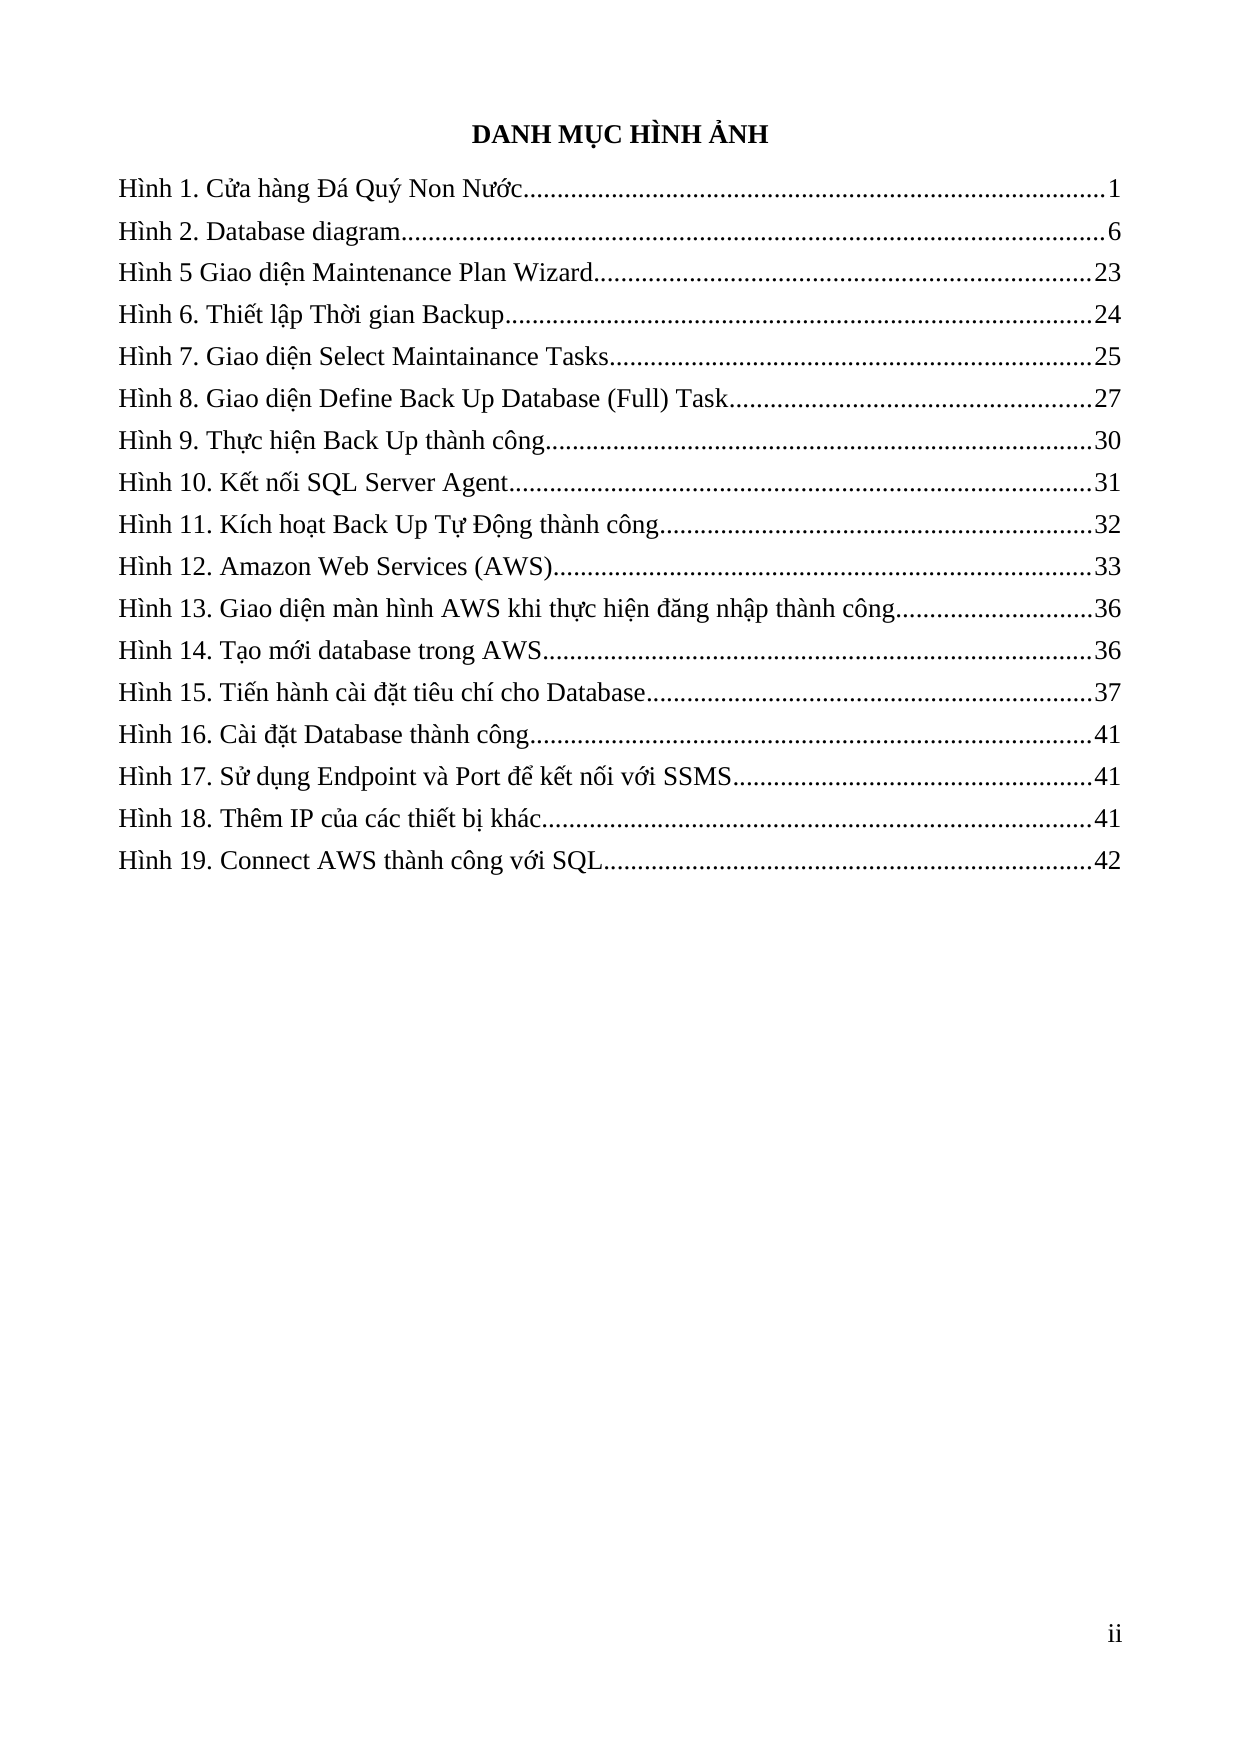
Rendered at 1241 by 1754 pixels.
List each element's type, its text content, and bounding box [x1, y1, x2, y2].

text Hình 15. Tiến hành cài đặt tiêu chí cho Database 37 [118, 676, 1122, 707]
text Hình 13. Giao diện màn hình AWS khi thực hiện đăng nhập thành công 36 [118, 592, 1122, 623]
text Hình 6. Thiết lập Thời gian Backup 24 [118, 298, 1122, 330]
text Hình 7. Giao diện Select Maintainance Tasks 25 [118, 341, 1122, 372]
text Hình 10. Kết nối SQL Server Agent 31 [118, 466, 1122, 498]
text Hình 2. Database diagram 6 [118, 214, 1122, 246]
text Hình 5 Giao diện Maintenance Plan Wizard 23 [118, 257, 1122, 288]
text Hình 1. Cửa hàng Đá Quý Non Nước 1 [118, 173, 1122, 204]
text DANH MỤC HÌNH ẢNH [118, 118, 1122, 149]
text Hình 14. Tạo mới database trong AWS 36 [118, 634, 1122, 666]
text Hình 8. Giao diện Define Back Up Database (Full) Task 27 [118, 382, 1122, 414]
text Hình 17. Sử dụng Endpoint và Port để kết nối với SSMS 41 [118, 760, 1122, 791]
text Hình 19. Connect AWS thành công với SQL 42 [118, 844, 1122, 875]
text Hình 16. Cài đặt Database thành công 41 [118, 718, 1122, 749]
text Hình 11. Kích hoạt Back Up Tự Động thành công 32 [118, 508, 1122, 539]
text Hình 12. Amazon Web Services (AWS) 33 [118, 550, 1122, 582]
text Hình 9. Thực hiện Back Up thành công 30 [118, 424, 1122, 456]
text Hình 18. Thêm IP của các thiết bị khác 41 [118, 802, 1122, 833]
